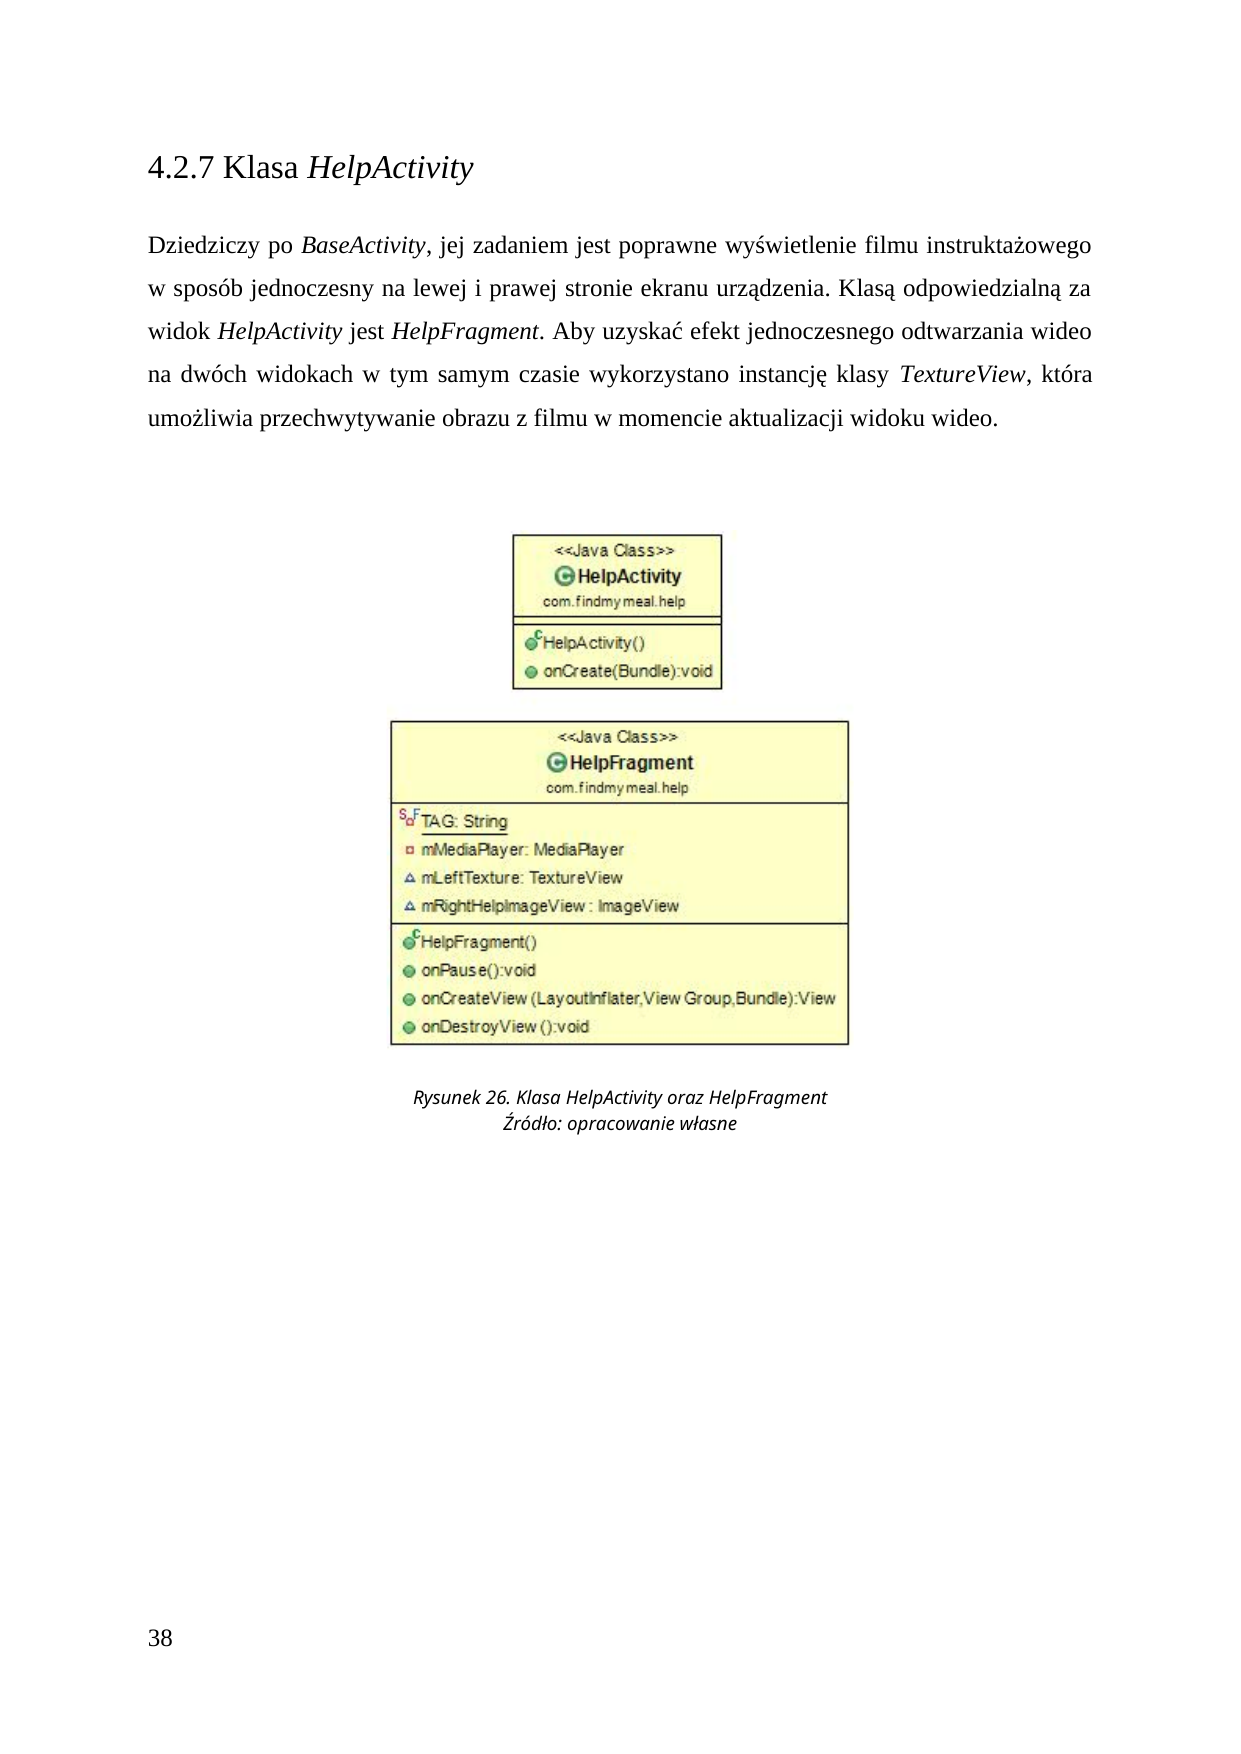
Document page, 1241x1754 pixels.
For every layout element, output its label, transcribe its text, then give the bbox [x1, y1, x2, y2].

subtitle Klasa HelpActivity [148, 148, 1092, 186]
picture [386, 530, 854, 1050]
text Rysunek 26. Klasa HelpActivity oraz HelpFragment Źródło: opracowanie własne [148, 1084, 1092, 1136]
text Dziedziczy po BaseActivity, jej zadaniem jest poprawne wyświetlenie filmu instruktażowego w sposób jednoczesny na lewej i prawej stronie ekranu urządzenia. Klasą odpowiedzialną za widok HelpActivity jest HelpFragment. Aby uzyskać efekt jednoczesnego odtwarzania wideo na dwóch widokach w tym samym czasie wykorzystano instancję klasy TextureView, która umożliwia przechwytywanie obrazu z filmu w momencie aktualizacji widoku wideo. [148, 230, 1092, 431]
